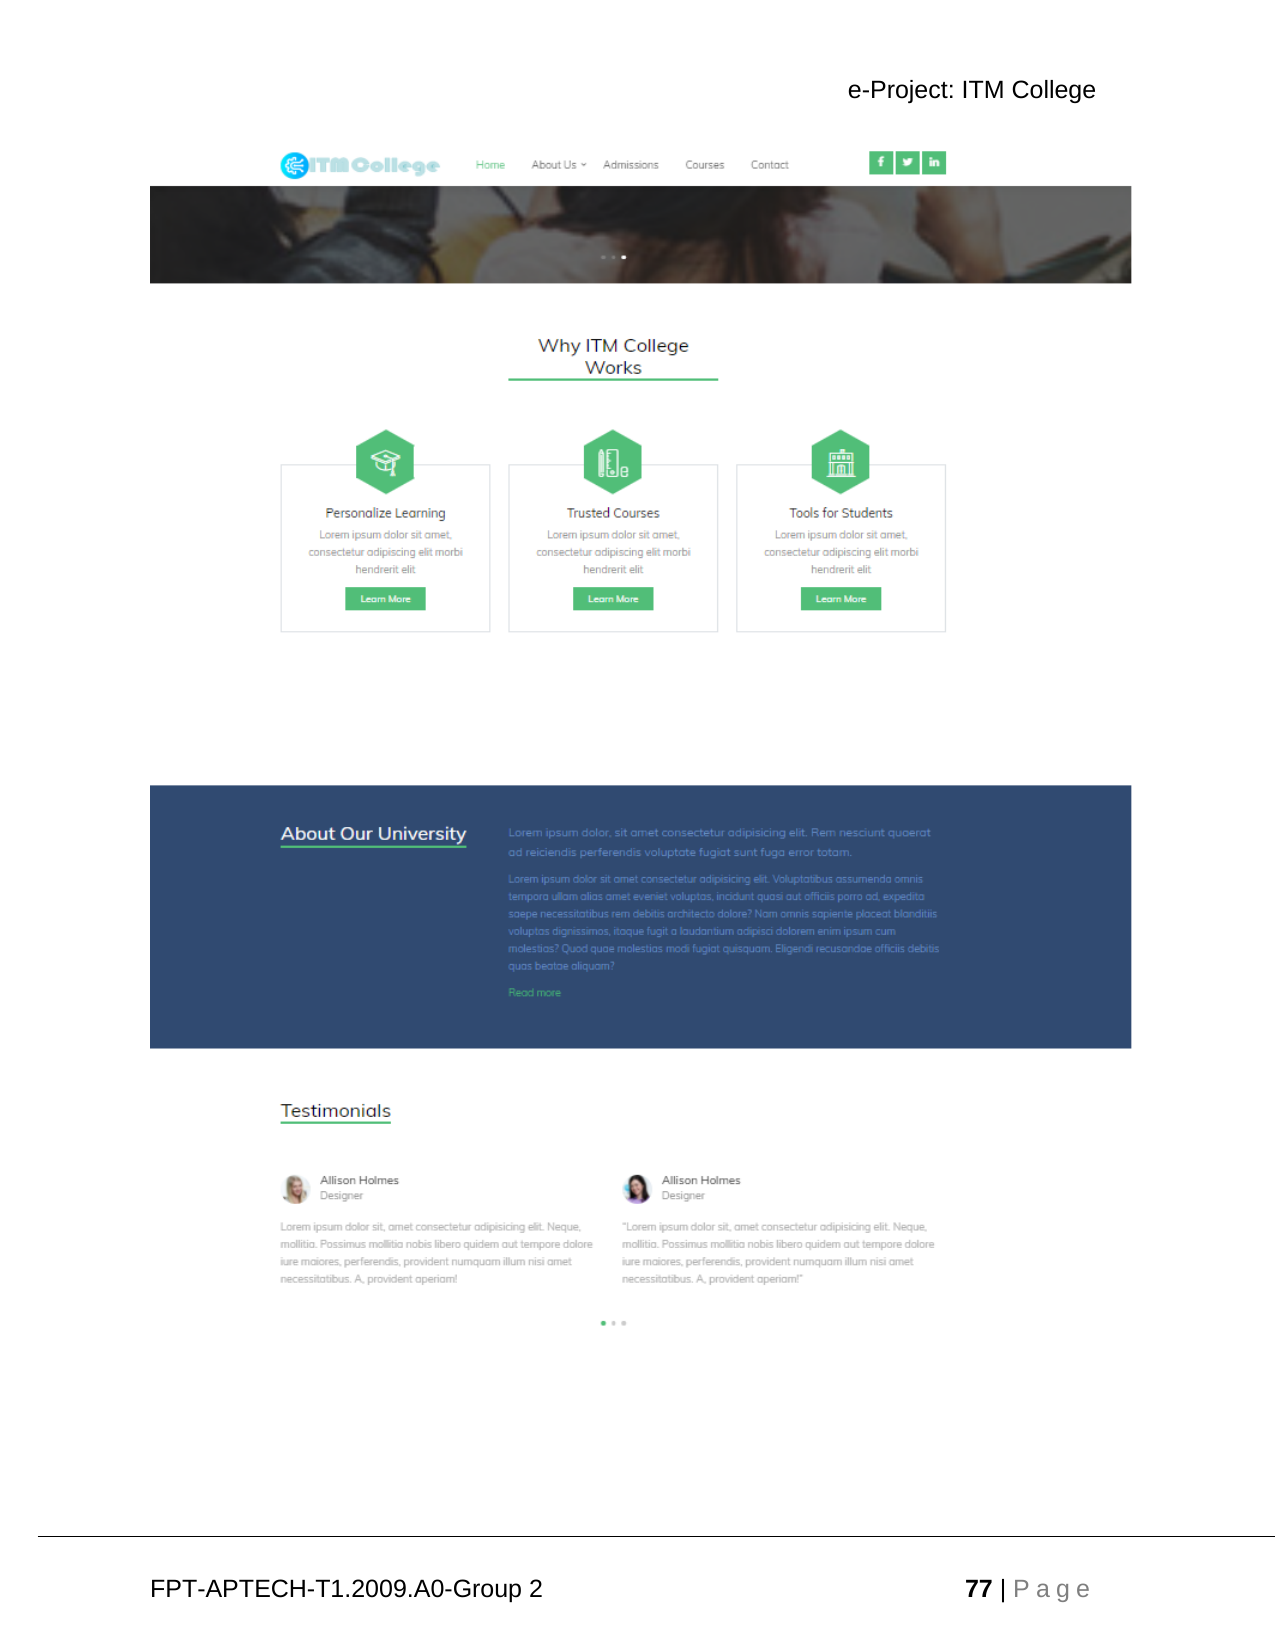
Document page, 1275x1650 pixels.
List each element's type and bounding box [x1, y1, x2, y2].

picture [150, 150, 1132, 1350]
